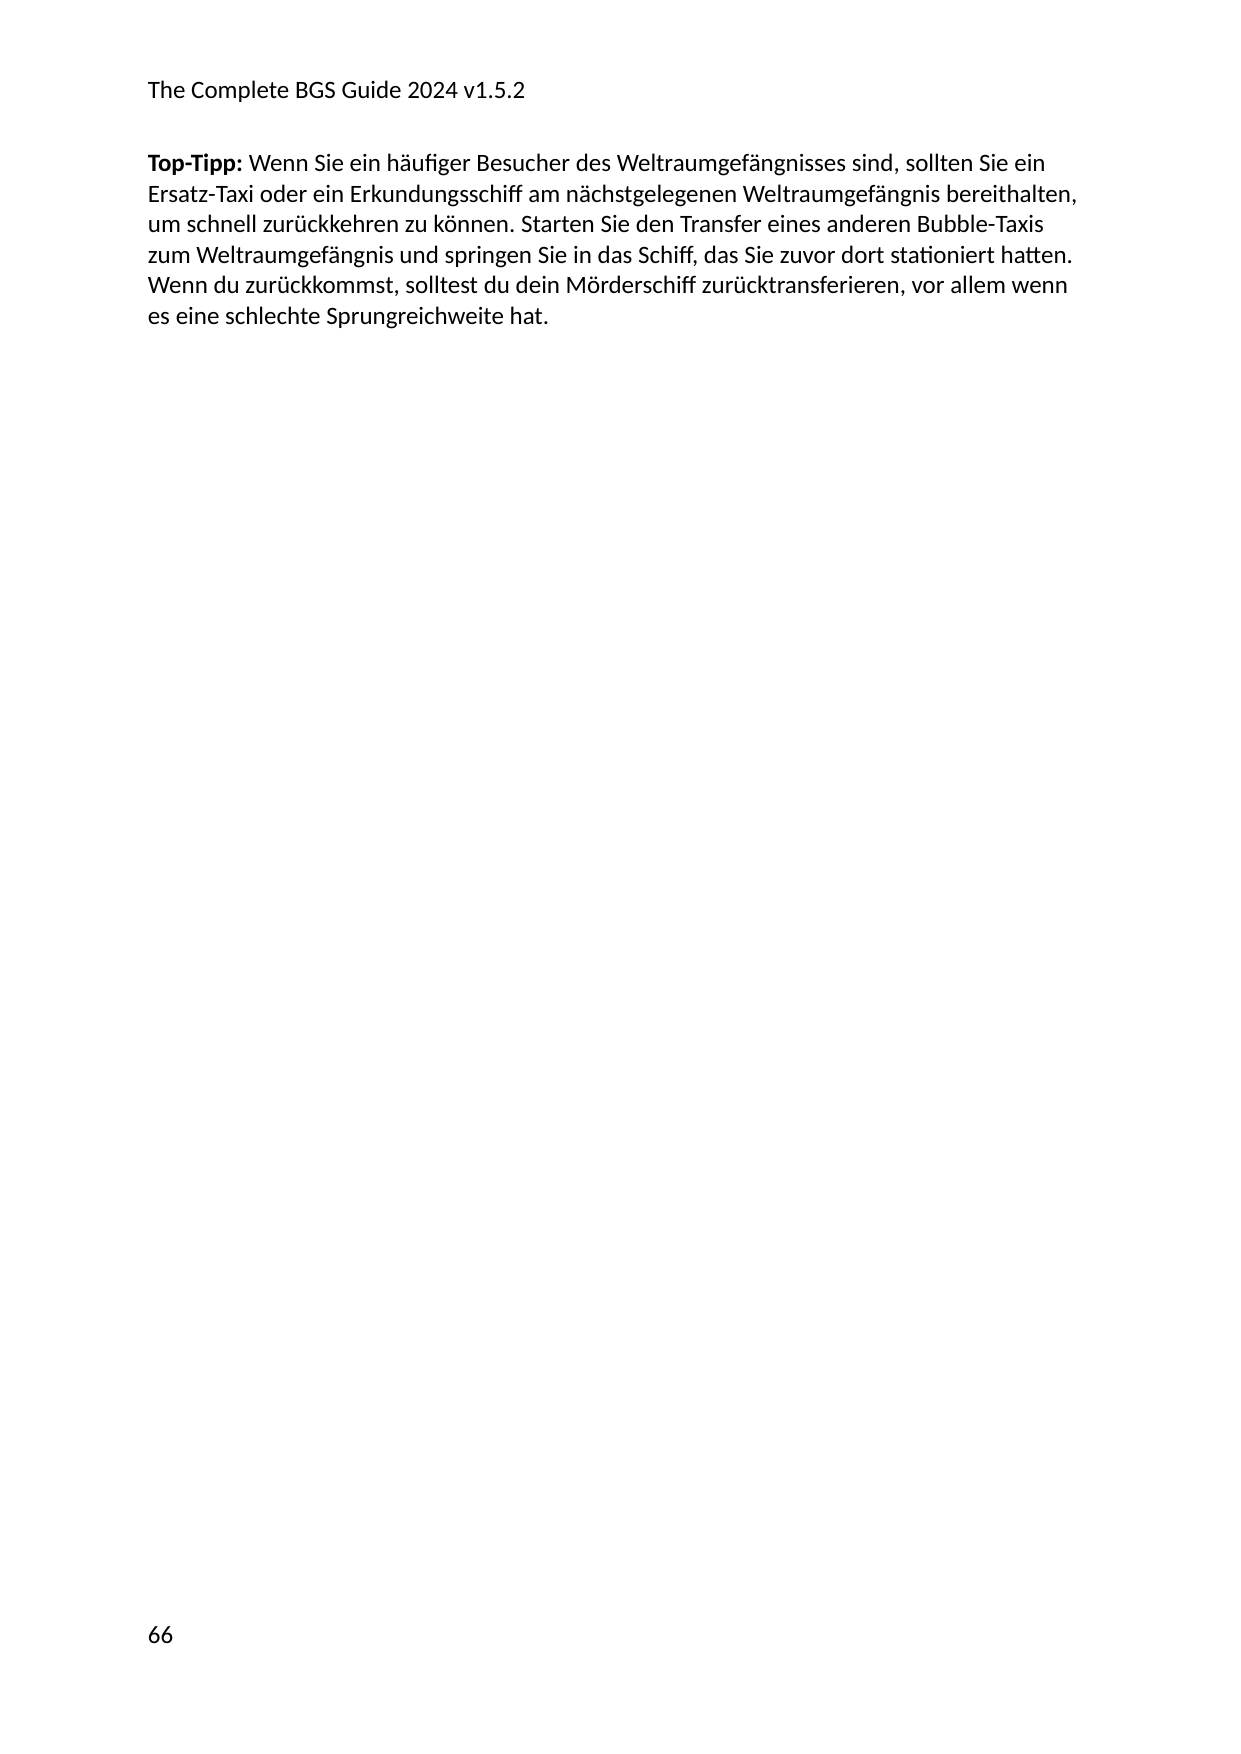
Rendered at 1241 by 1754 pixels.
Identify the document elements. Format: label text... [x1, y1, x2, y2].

text Top-Tipp: Wenn Sie ein häufiger Besucher des Weltraumgefängnisses sind, sollten Sie ein Ersatz-Taxi oder ein Erkundungsschiff am nächstgelegenen Weltraumgefängnis bereithalten, um schnell zurückkehren zu können. Starten Sie den Transfer eines anderen Bubble-Taxis zum Weltraumgefängnis und springen Sie in das Schiff, das Sie zuvor dort stationiert hatten. Wenn du zurückkommst, solltest du dein Mörderschiff zurücktransferieren, vor allem wenn es eine schlechte Sprungreichweite hat. [148, 148, 1093, 331]
